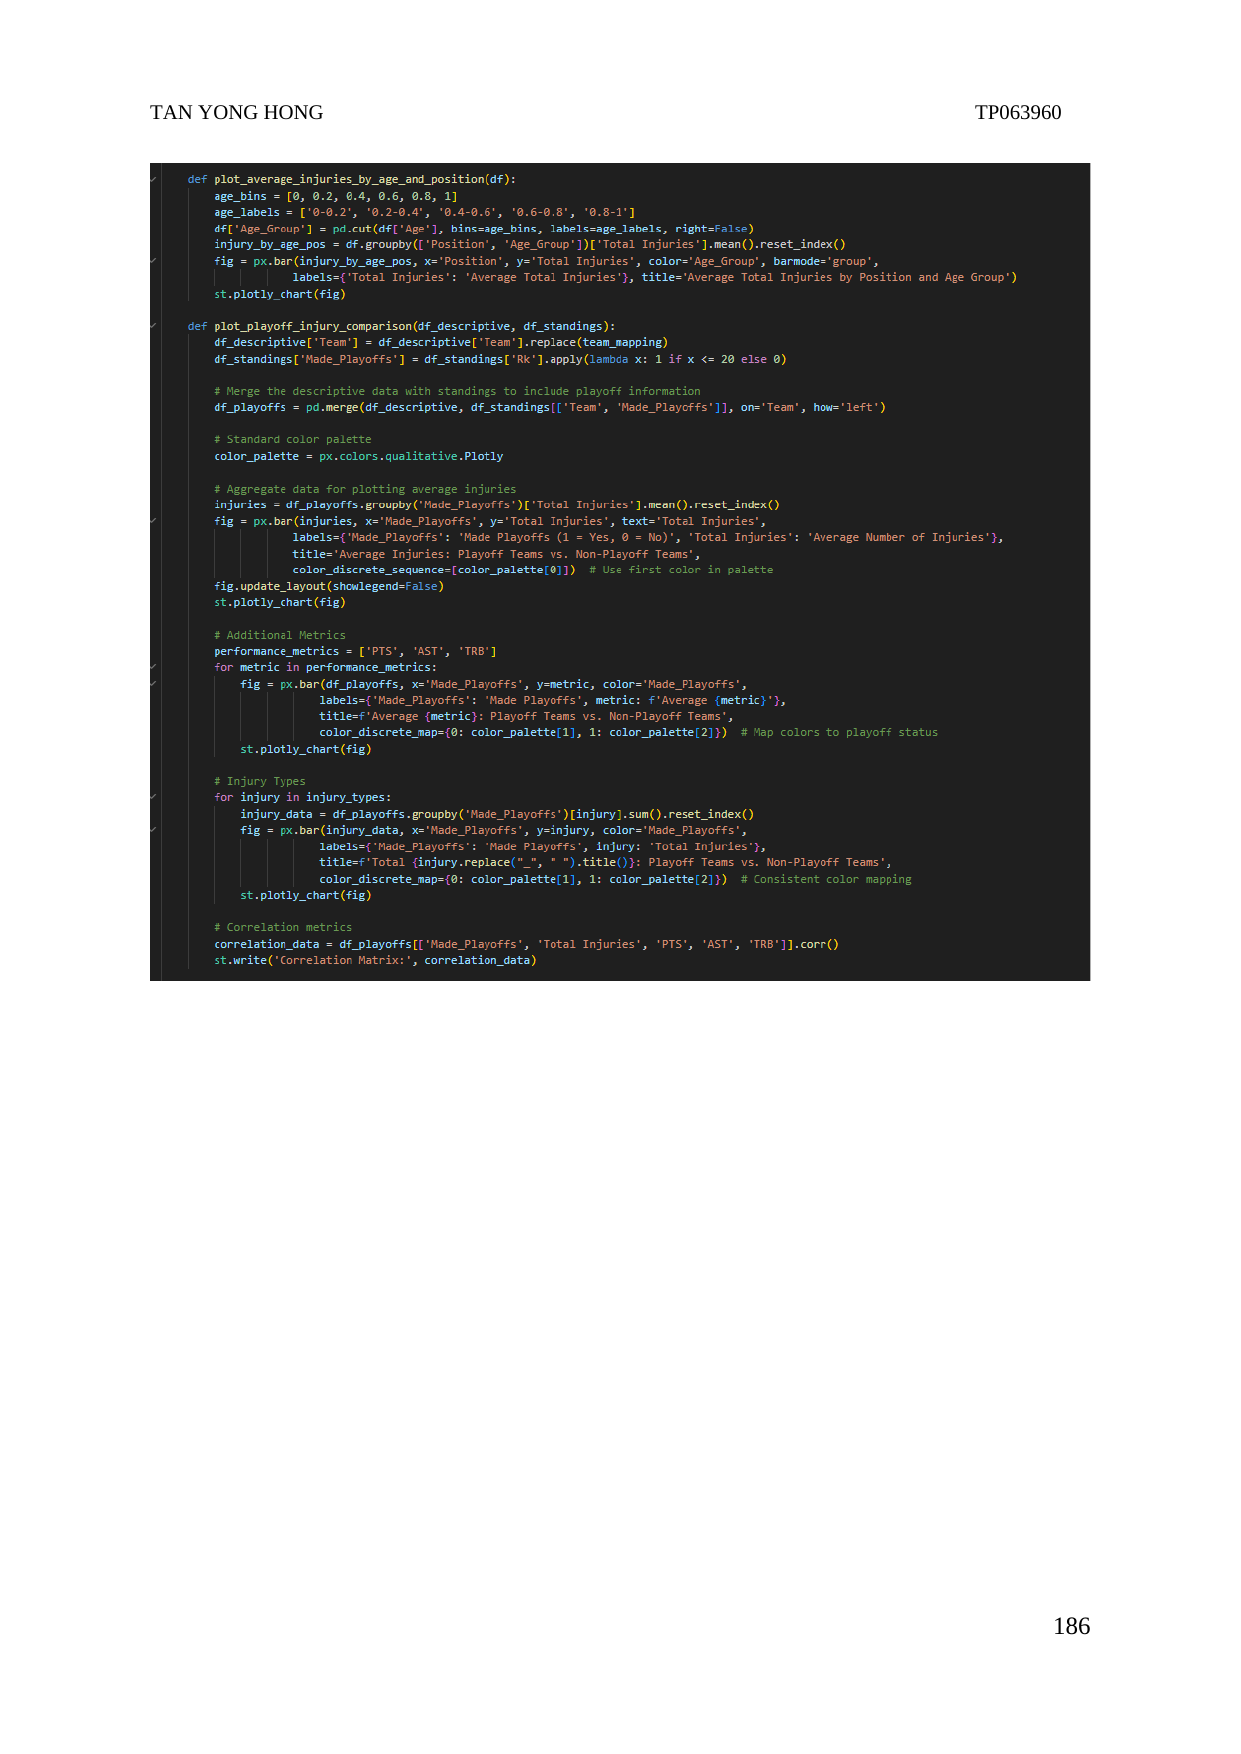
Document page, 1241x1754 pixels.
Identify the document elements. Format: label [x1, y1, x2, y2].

picture [150, 163, 1091, 981]
